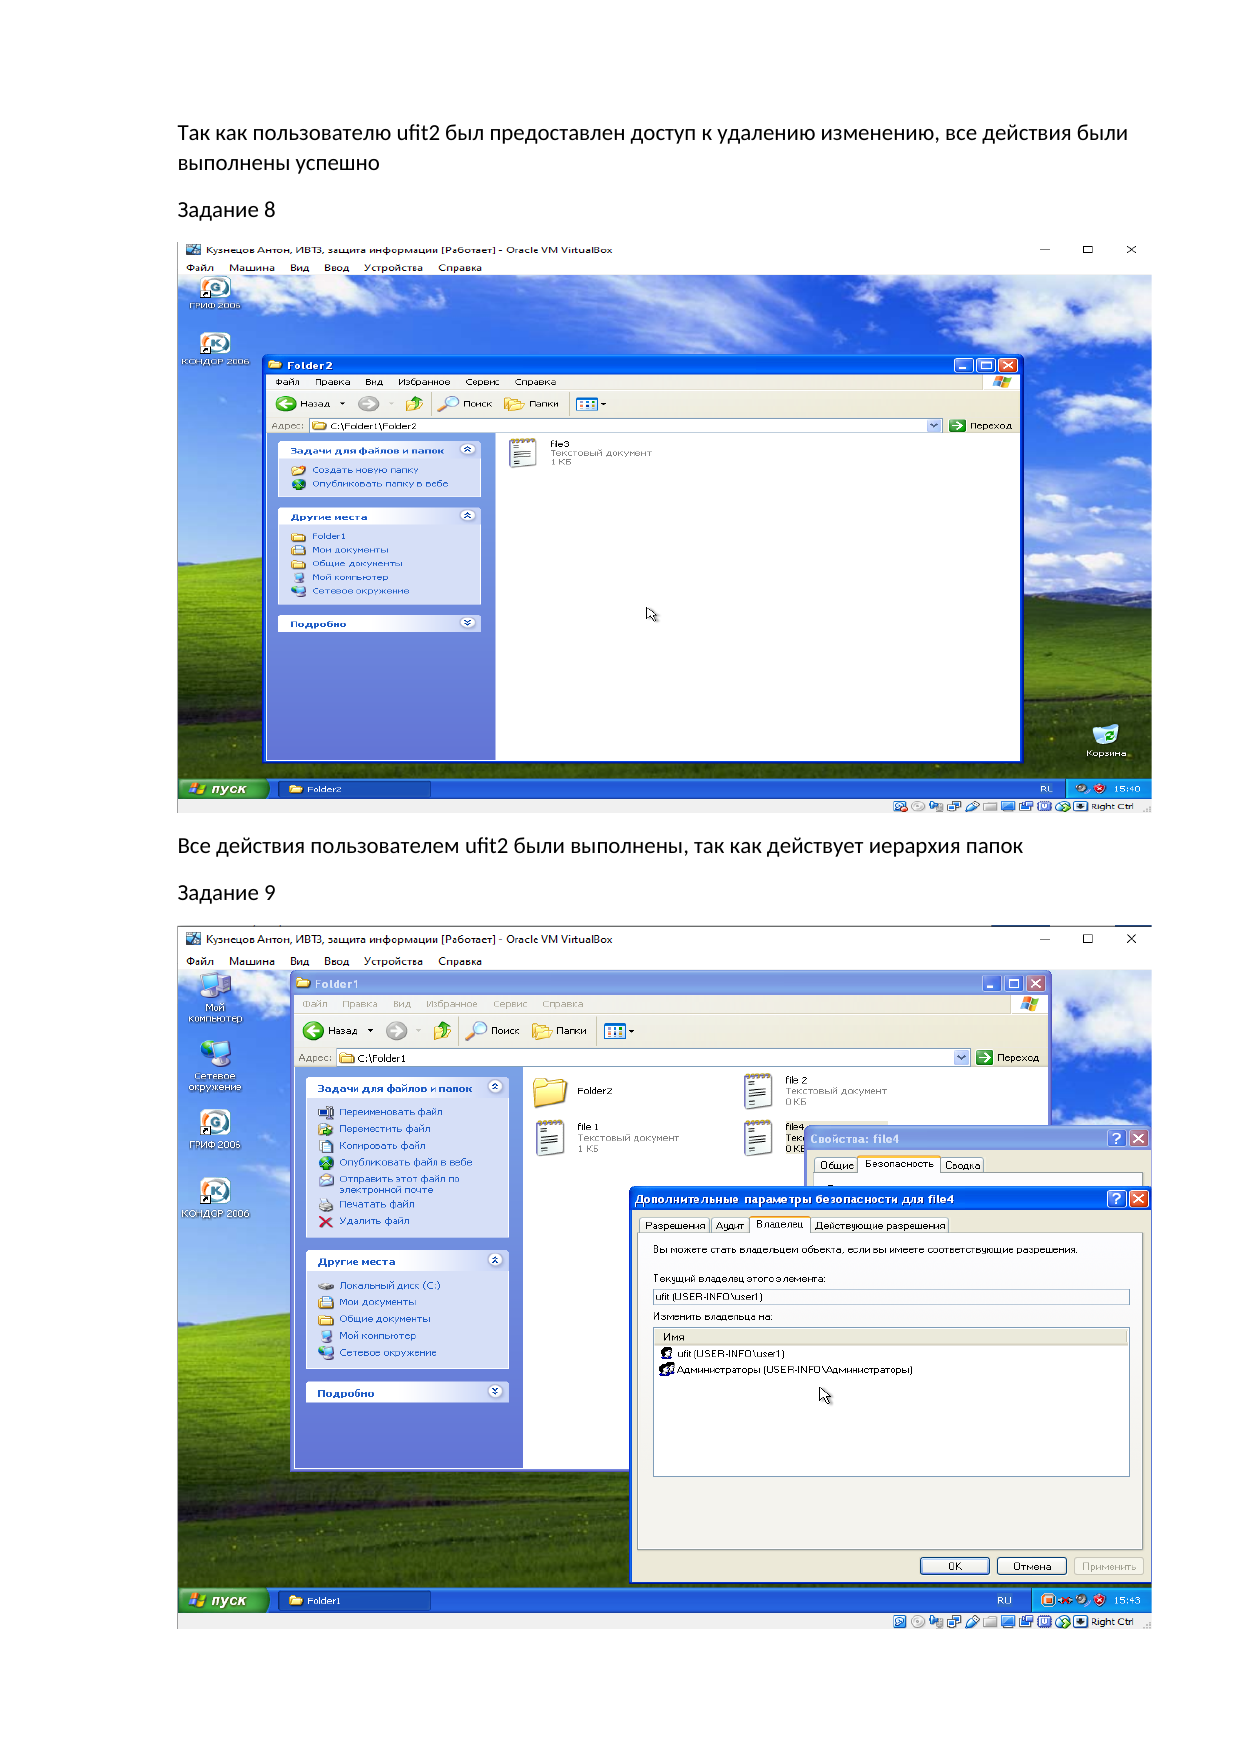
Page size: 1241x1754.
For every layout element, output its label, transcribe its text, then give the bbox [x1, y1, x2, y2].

text Так как пользователю ufit2 был предоставлен доступ к удалению изменению, все действия были выполнены успешно [177, 118, 1152, 176]
picture [177, 925, 1152, 1629]
text Все действия пользователем ufit2 были выполнены, так как действует иерархия папок [177, 831, 1152, 859]
text Задание 8 [177, 195, 1152, 223]
picture [177, 242, 1152, 813]
text Задание 9 [177, 878, 1152, 906]
